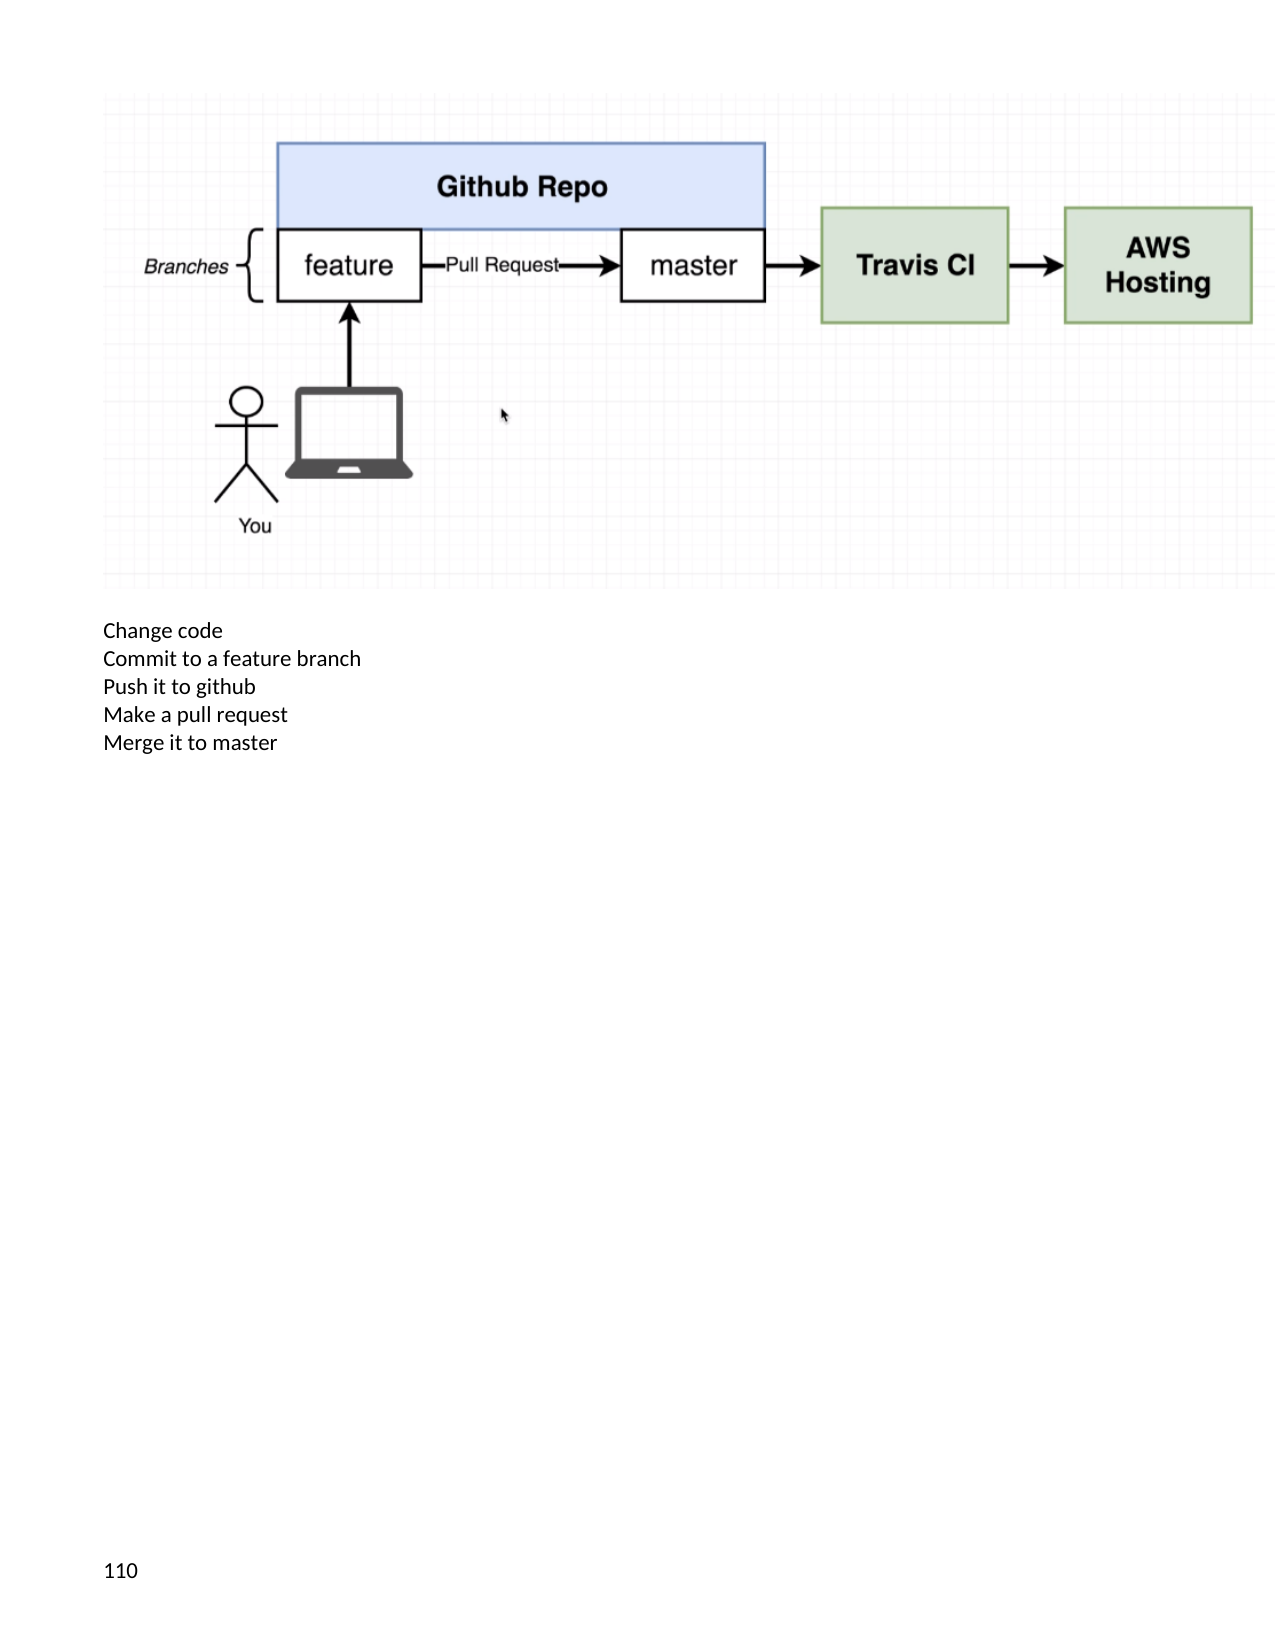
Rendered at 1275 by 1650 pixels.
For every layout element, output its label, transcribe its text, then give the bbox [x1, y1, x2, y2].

text Commit to a feature branch [103, 644, 1181, 672]
picture [103, 93, 1275, 589]
text Merge it to master [103, 728, 1181, 756]
text Push it to github [103, 672, 1181, 700]
text Change code [103, 616, 1181, 644]
text Make a pull request [103, 700, 1181, 728]
